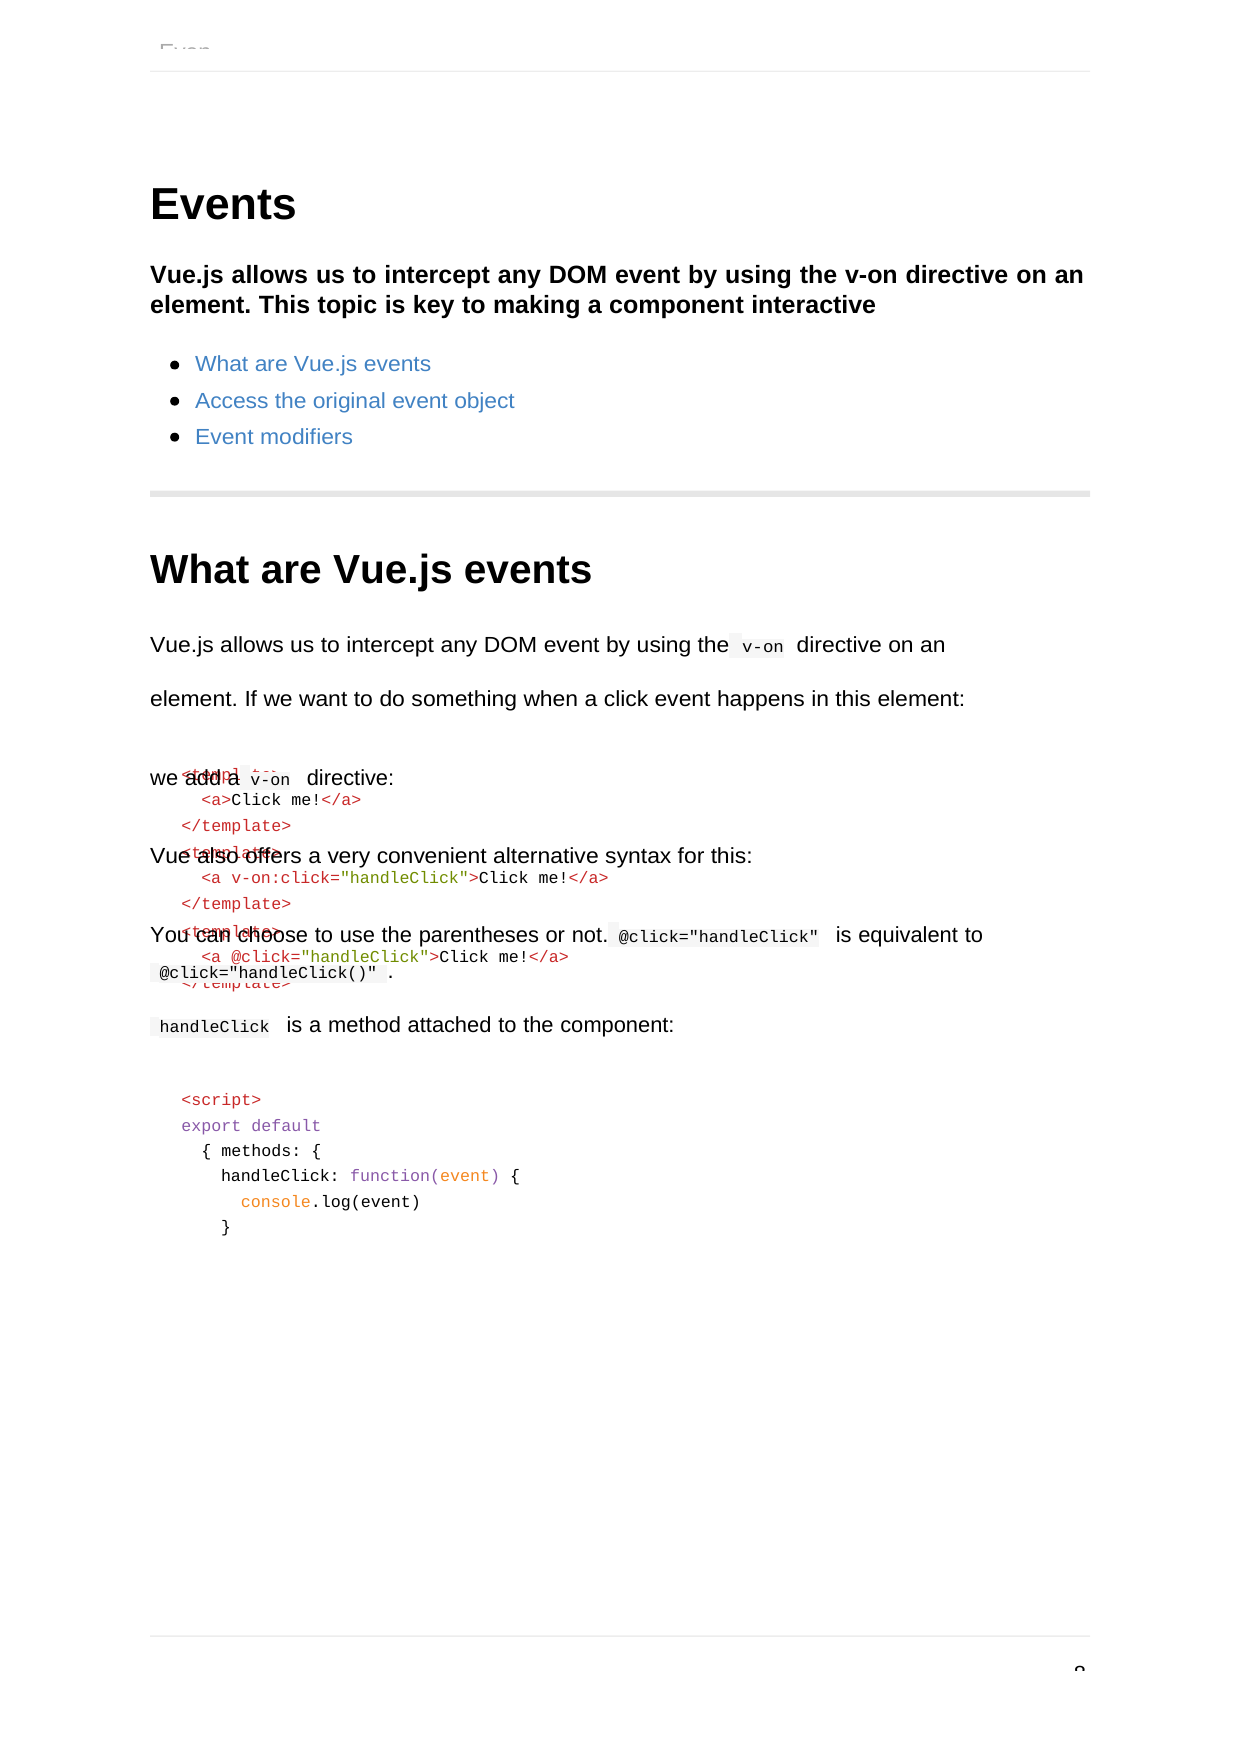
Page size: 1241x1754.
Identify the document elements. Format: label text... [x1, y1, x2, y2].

text What are Vue.js events [195, 351, 1159, 377]
text You can choose to use the parentheses or not. @click="handleClick" is equivalent to [619, 922, 1159, 947]
text You can choose to use the parentheses or not. @click="handleClick" is equivalent to [150, 922, 608, 947]
text Access the original event object Event modifiers [195, 387, 557, 449]
text we add a v-on directive: [150, 765, 240, 790]
text @click="handleClick()" . [150, 958, 1159, 983]
subtitle Vue.js allows us to intercept any DOM event by using the v-on directive on an element. This topic is key to making a component interactive [150, 261, 1159, 319]
text Vue.js allows us to intercept any DOM event by using the v-on directive on an element. If we want to do something when a click event happens in this element: [150, 605, 1034, 711]
subtitle Events [150, 177, 1159, 229]
text handleClick is a method attached to the component: [150, 1012, 1159, 1038]
subtitle What are Vue.js events [150, 546, 1159, 592]
text we add a v-on directive: [250, 765, 1159, 790]
text Vue also offers a very convenient alternative syntax for this: [150, 843, 1159, 869]
